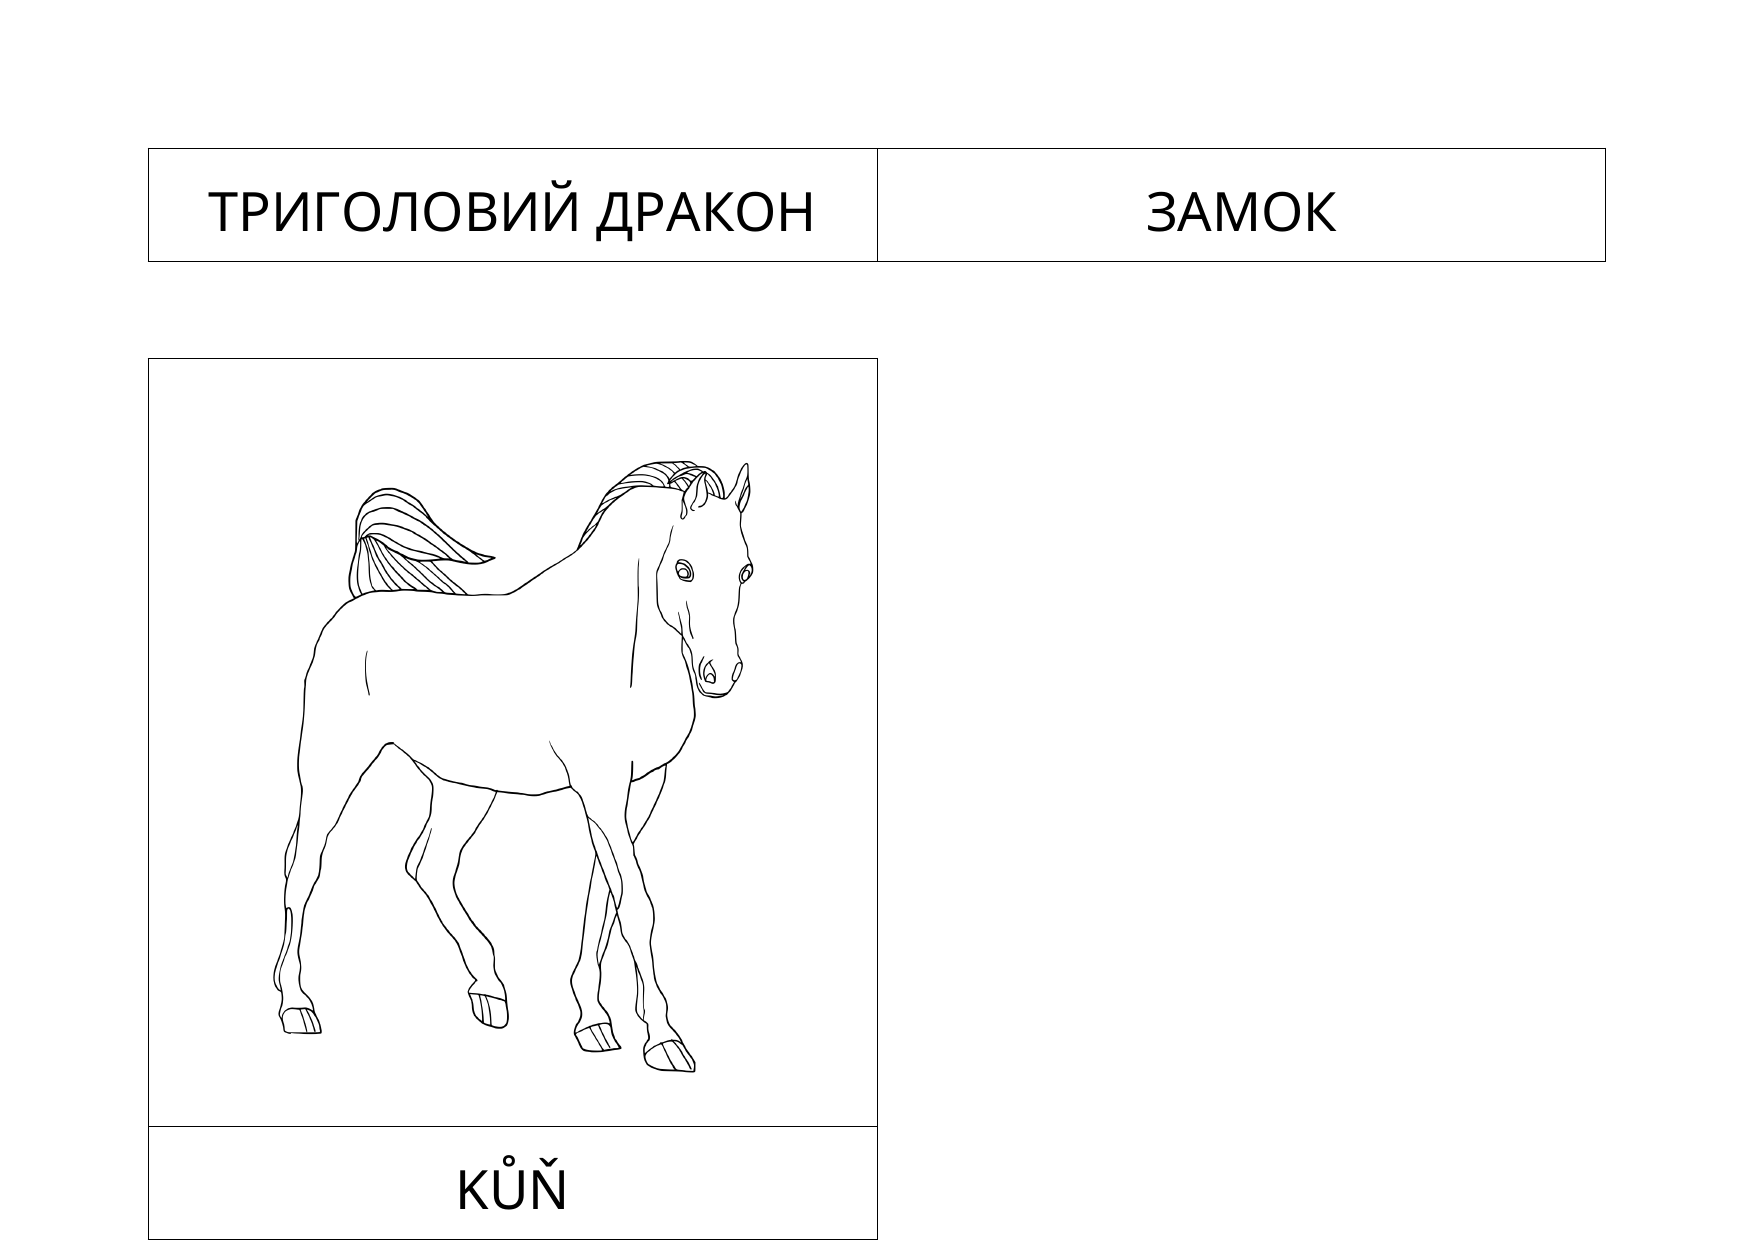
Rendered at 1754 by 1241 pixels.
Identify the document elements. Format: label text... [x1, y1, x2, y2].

table_header [149, 359, 877, 1126]
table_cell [149, 149, 877, 261]
picture [203, 358, 822, 1113]
table_cell KŮŇ КІНЬ [149, 1127, 877, 1239]
table_cell HRAD ЗАМОК [878, 149, 1605, 261]
